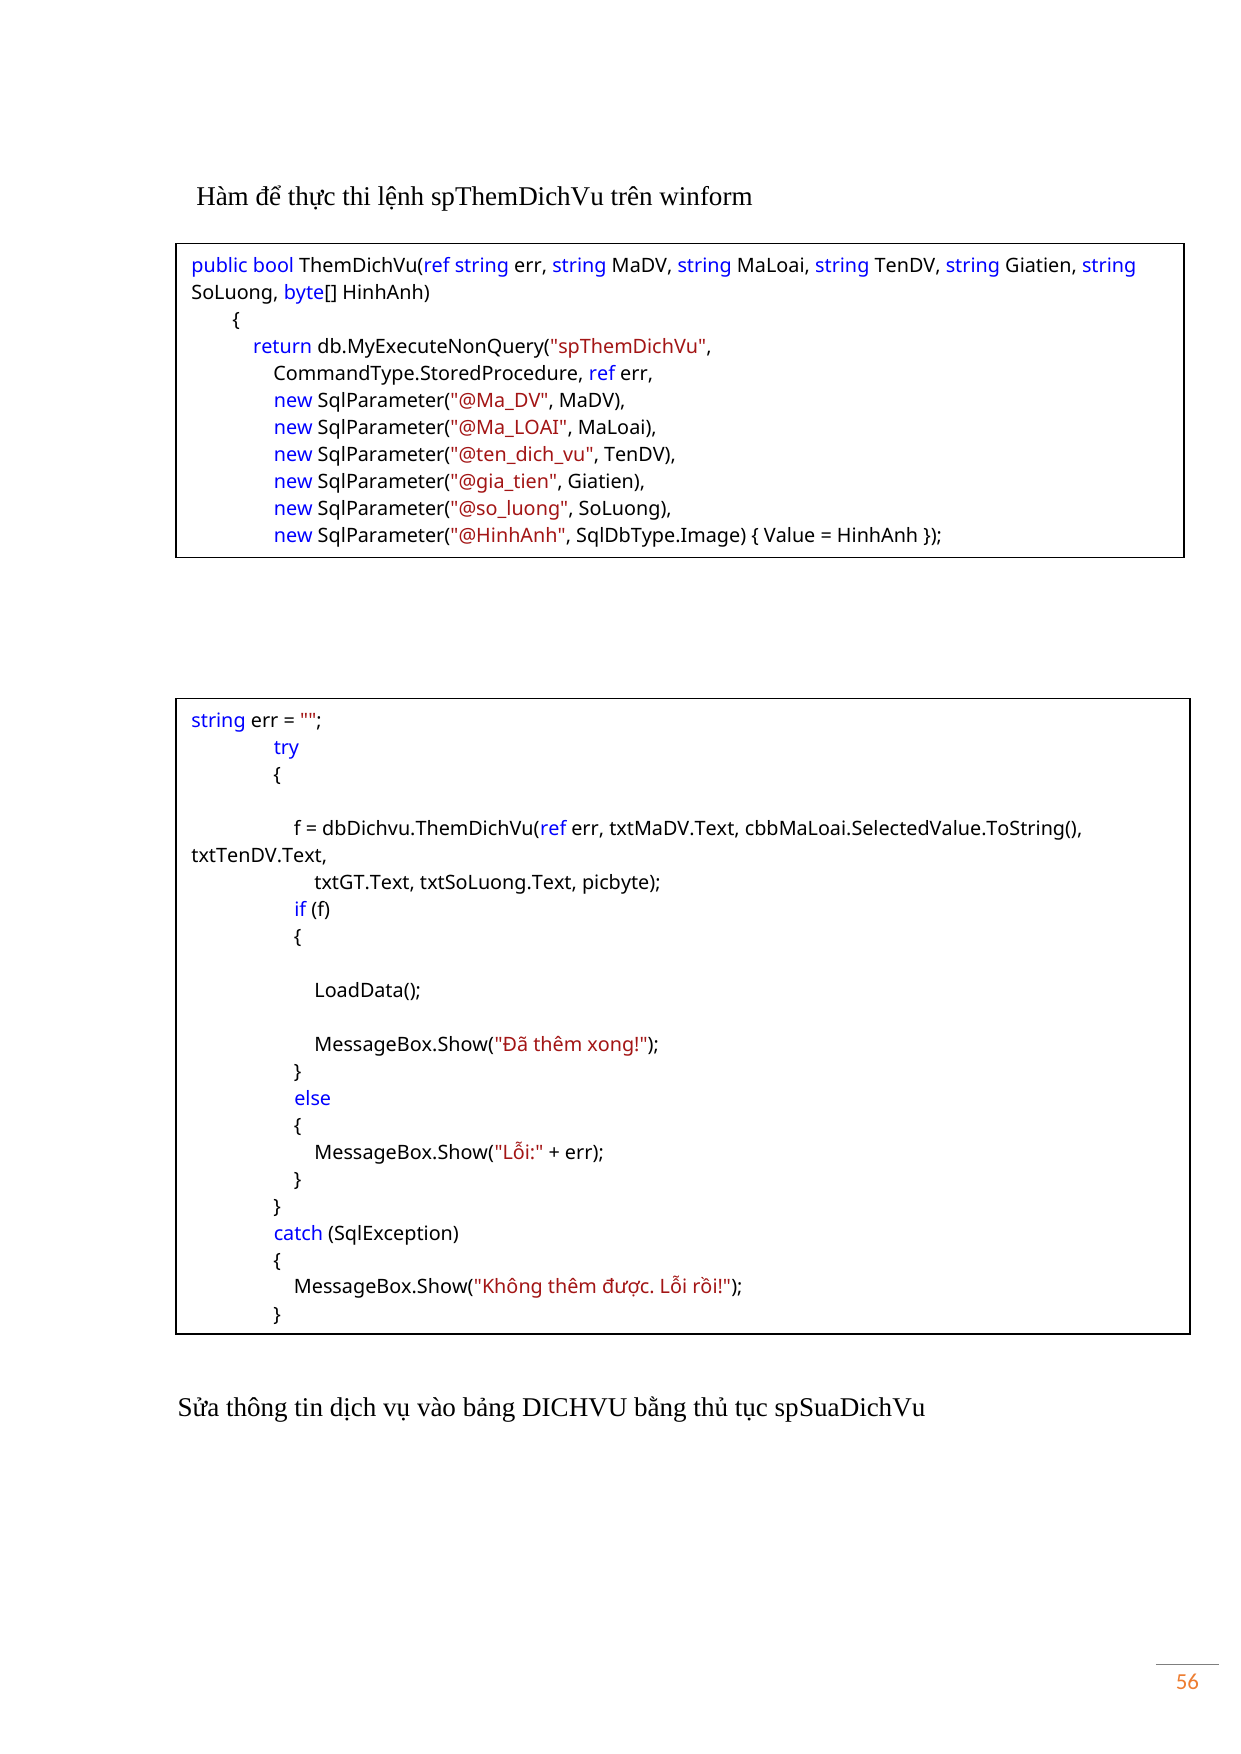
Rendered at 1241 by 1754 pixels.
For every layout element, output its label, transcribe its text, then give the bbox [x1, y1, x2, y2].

list Hàm để thực thi lệnh spThemDichVu trên winform [196, 180, 1134, 211]
text Sửa thông tin dịch vụ vào bảng DICHVU bằng thủ tục spSuaDichVu [177, 1335, 1134, 1422]
